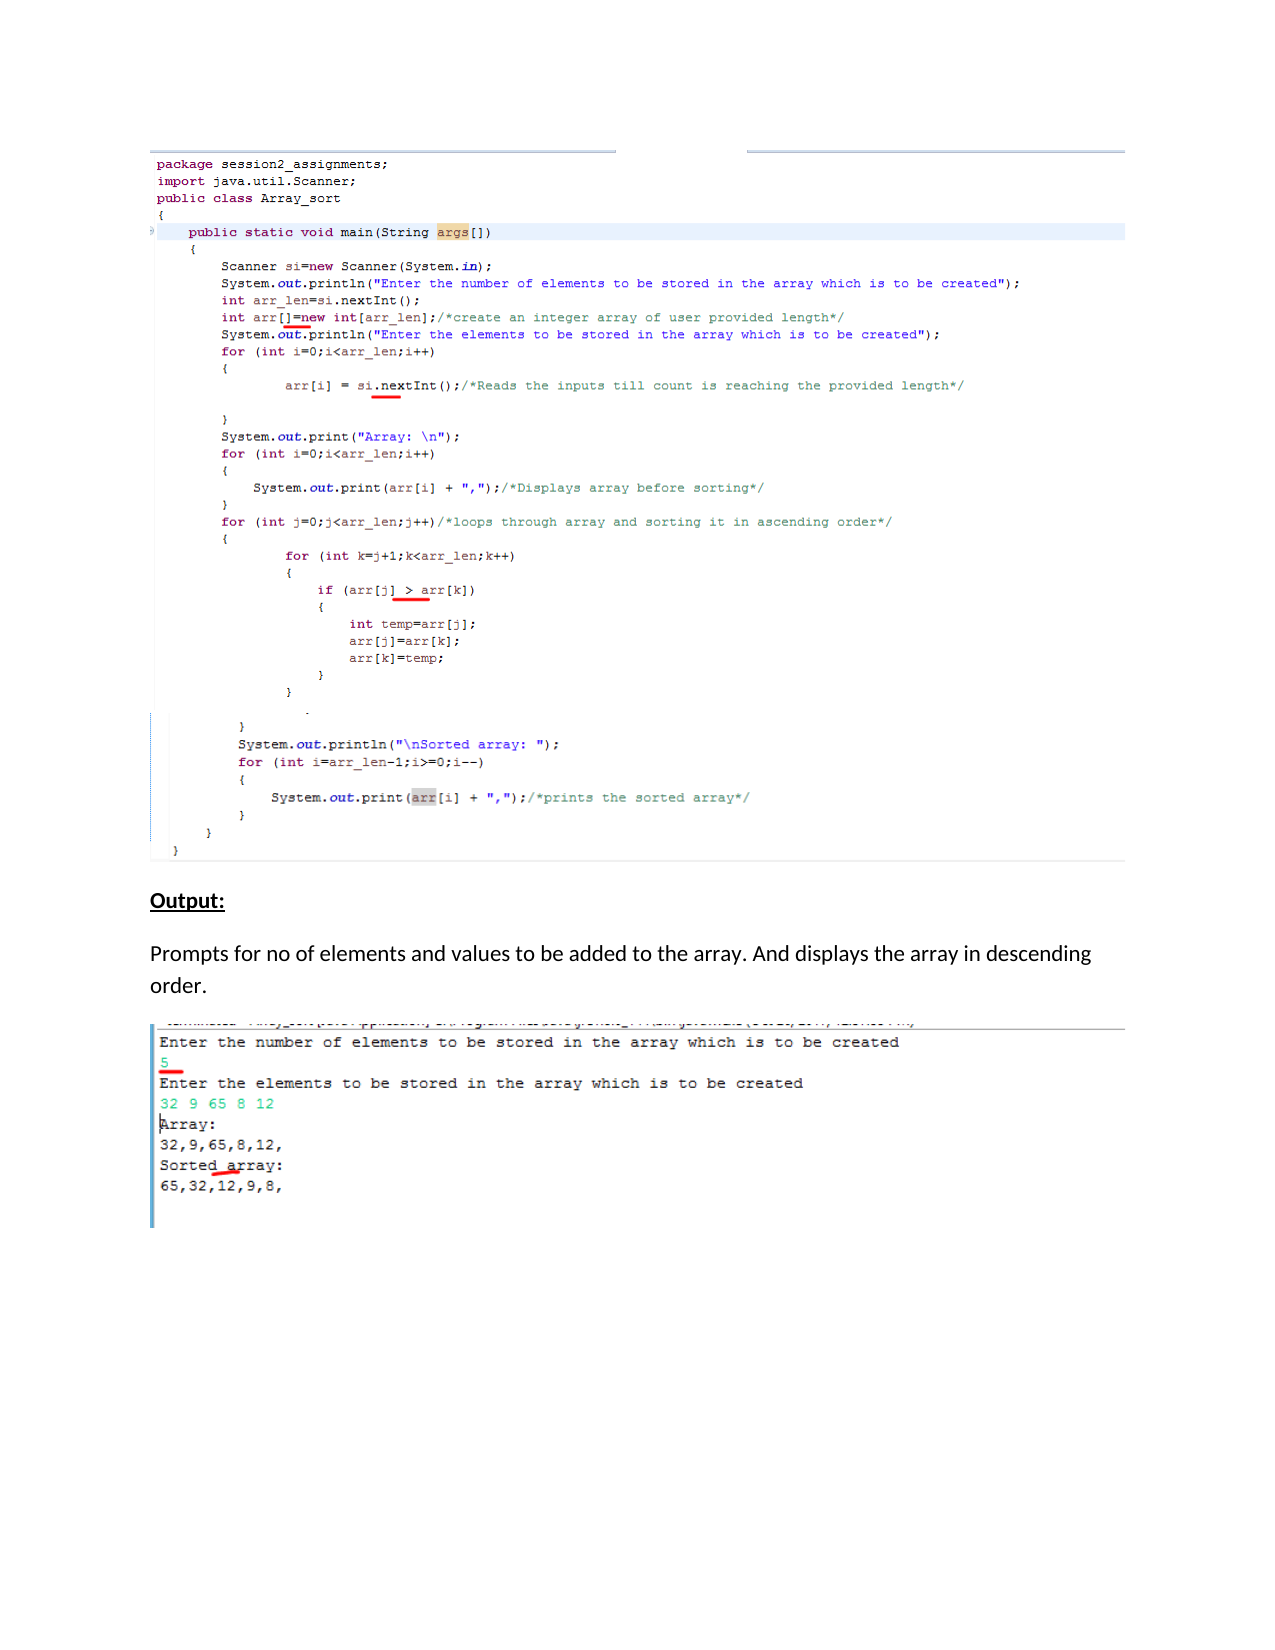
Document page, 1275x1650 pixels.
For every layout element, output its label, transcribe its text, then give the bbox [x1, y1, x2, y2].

text Output: [150, 886, 1125, 914]
picture [150, 1024, 1125, 1228]
picture [150, 713, 1125, 862]
text Prompts for no of elements and values to be added to the array. And displays the array in descending order. [150, 939, 1125, 999]
picture [150, 150, 1125, 710]
